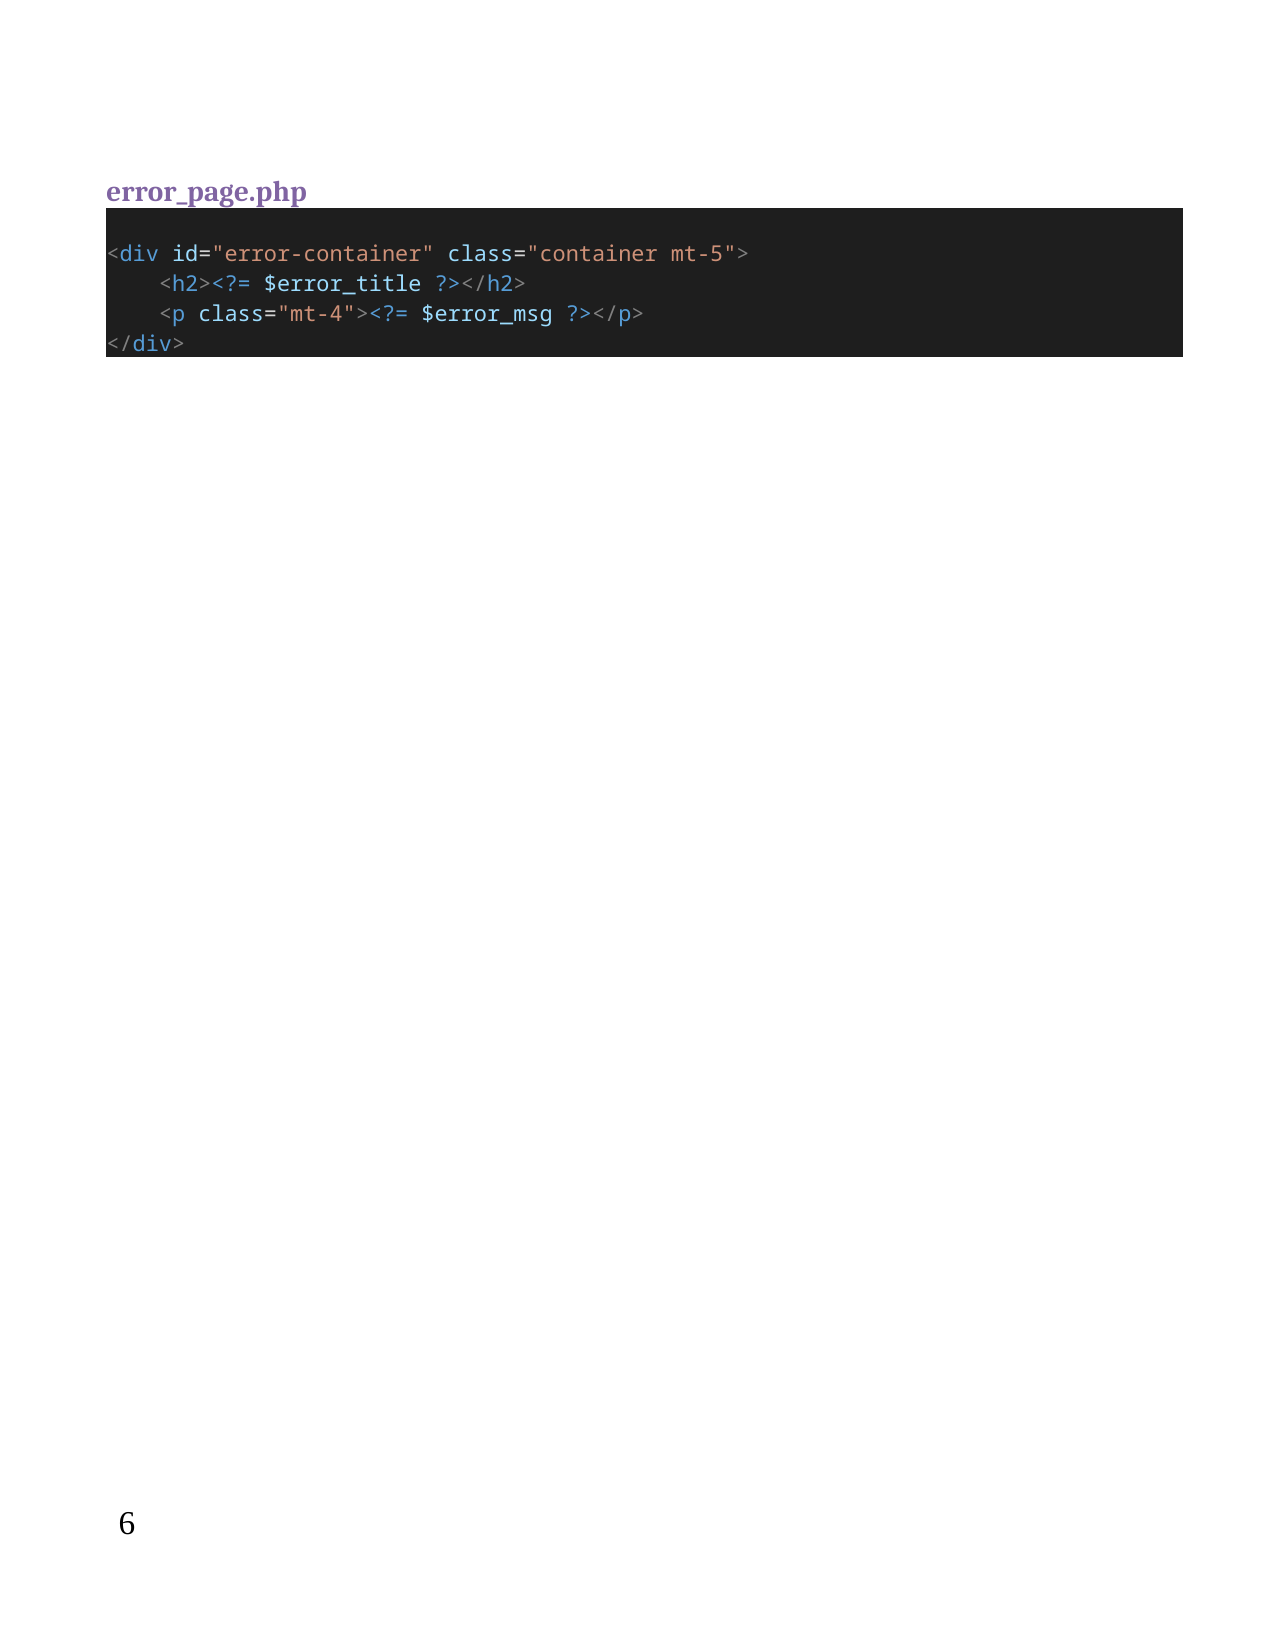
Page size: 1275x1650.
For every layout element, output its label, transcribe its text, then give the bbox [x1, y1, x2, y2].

text </div> [106, 328, 1183, 357]
text <h2><?= $error_title ?></h2> [106, 268, 1183, 298]
text <p class="mt-4"><?= $error_msg ?></p> [106, 298, 1183, 328]
text <div id="error-container" class="container mt-5"> [106, 238, 1183, 268]
subtitle error_page.php [106, 175, 1183, 208]
